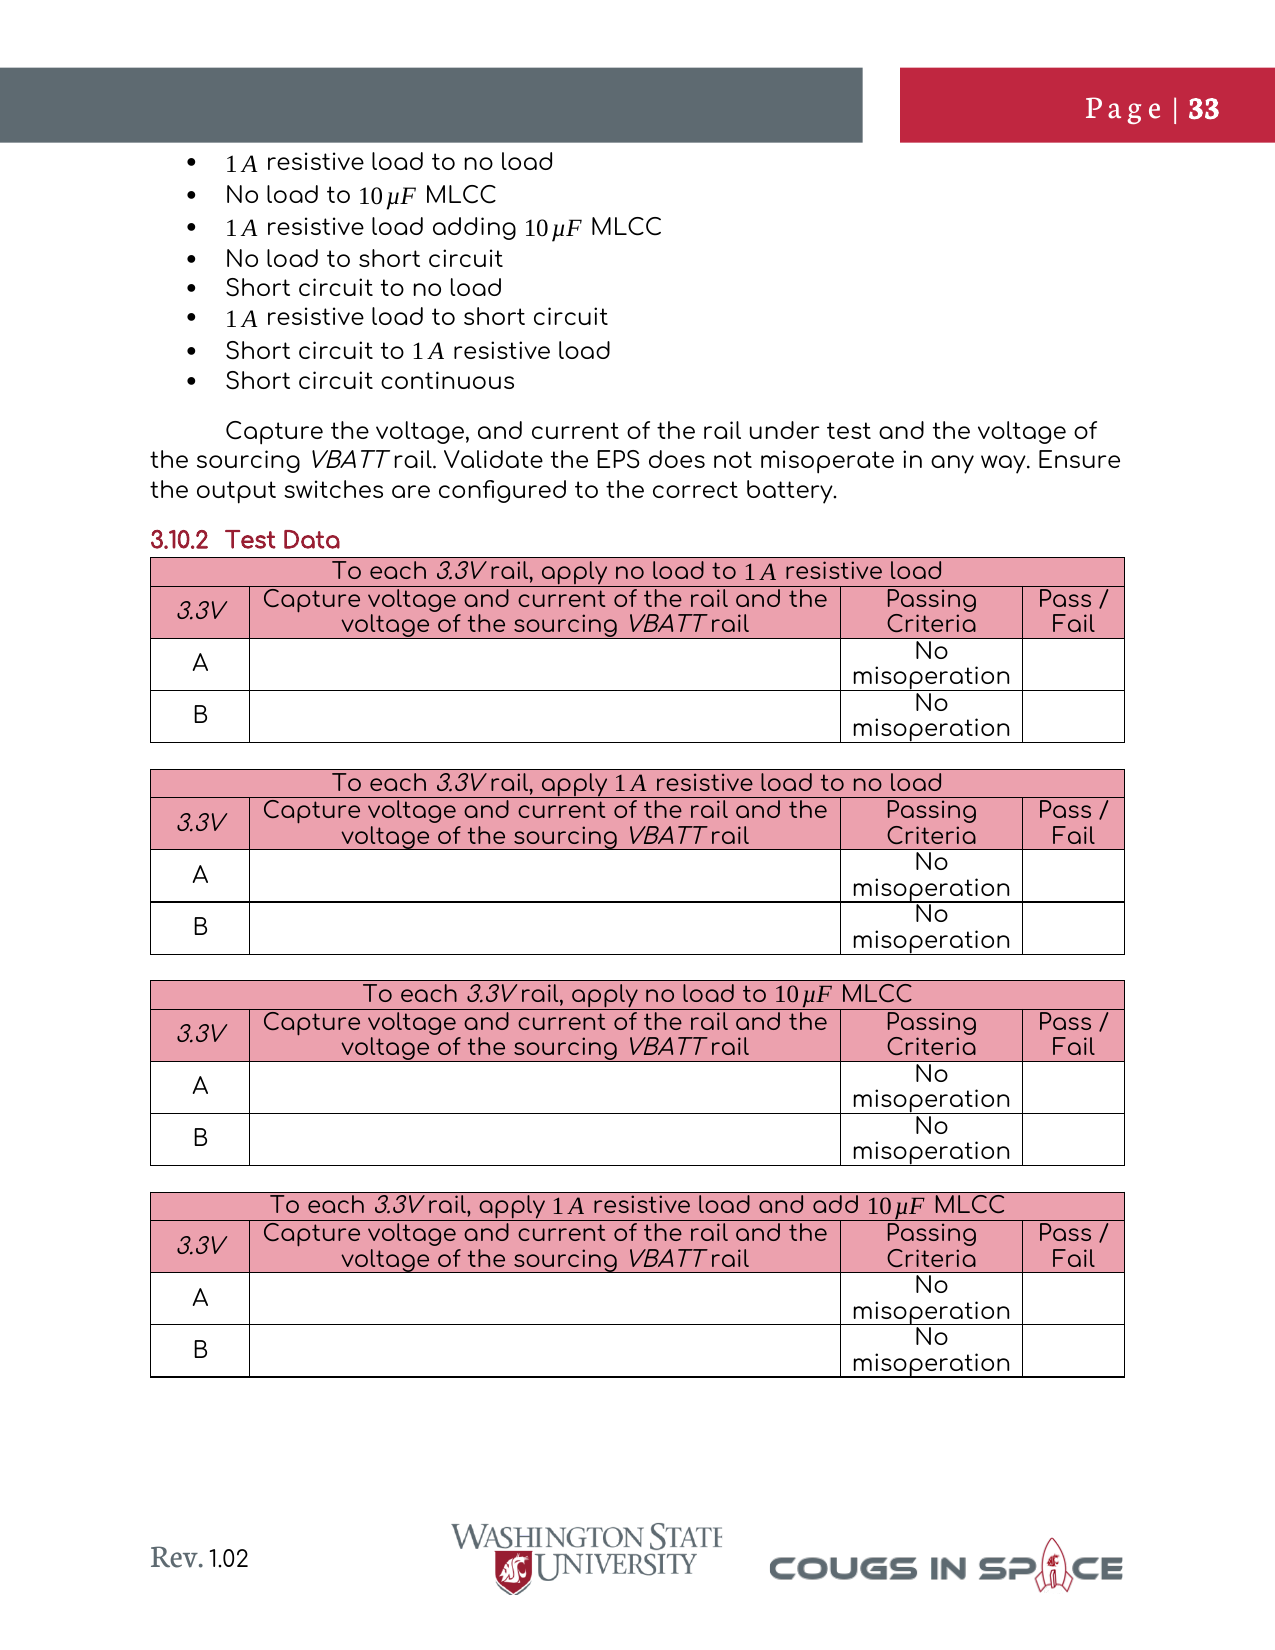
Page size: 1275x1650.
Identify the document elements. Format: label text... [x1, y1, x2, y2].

table_cell No misoperation [841, 1114, 1022, 1165]
table_cell Pass / Fail [1023, 1010, 1124, 1061]
list No load to short circuit [187, 247, 1125, 272]
table_cell No misoperation [841, 1273, 1022, 1324]
text Capture the voltage, and current of the rail under test and the voltage of the sourcing VBATT rail. Validate the EPS does not misoperate in any way. Ensure the output switches are configured to the correct battery. [150, 419, 1125, 503]
table_cell [250, 903, 840, 953]
table_cell [1023, 850, 1124, 901]
table_cell B [151, 691, 249, 742]
table_header To each 3.3V rail, apply no load to MLCC [151, 981, 1124, 1009]
subtitle Test Data [150, 528, 1125, 553]
table_cell 3.3V [151, 587, 249, 638]
picture [769, 1537, 1123, 1594]
table_cell Pass / Fail [1023, 587, 1124, 638]
table_cell No misoperation [841, 1325, 1022, 1376]
table_cell [250, 691, 840, 742]
list resistive load adding MLCC [187, 214, 1125, 243]
table_header To each 3.3V rail, apply resistive load and add MLCC [151, 1193, 1124, 1220]
list No load to MLCC [187, 182, 1125, 210]
table_cell B [151, 903, 249, 953]
table_cell [1023, 1062, 1124, 1113]
table_cell [250, 639, 840, 690]
table_cell Passing Criteria [841, 798, 1022, 849]
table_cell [250, 1221, 840, 1272]
table_cell A [151, 850, 249, 901]
table_cell Pass / Fail [1023, 798, 1124, 849]
table_cell Passing Criteria [841, 1010, 1022, 1061]
table_cell [250, 1325, 840, 1376]
table_header To each 3.3V rail, apply no load to resistive load [151, 558, 1124, 586]
table_cell [1023, 691, 1124, 742]
table_cell Pass / Fail [1023, 1221, 1124, 1272]
table_cell [250, 1114, 840, 1165]
table_cell Passing Criteria [841, 587, 1022, 638]
list Short circuit to resistive load [187, 338, 1125, 365]
table_cell [1023, 639, 1124, 690]
table_cell [250, 1062, 840, 1113]
list resistive load to no load [187, 150, 1125, 178]
table_cell B [151, 1114, 249, 1165]
table_header To each 3.3V rail, apply resistive load to no load [151, 770, 1124, 797]
table_cell Capture voltage and current of the rail and the voltage of the sourcing VBATT rail [250, 1010, 840, 1061]
table_cell A [151, 1273, 249, 1324]
table_cell 3.3V [151, 798, 249, 849]
list resistive load to short circuit [187, 306, 1125, 334]
table_cell No misoperation [841, 639, 1022, 690]
table_cell 3.3V [151, 1010, 249, 1061]
table_cell [250, 1273, 840, 1324]
table_cell No misoperation [841, 691, 1022, 742]
table_cell Capture voltage and current of the rail and the voltage of the sourcing VBATT rail [250, 587, 840, 638]
table_cell Passing Criteria [841, 1221, 1022, 1272]
table_cell A [151, 1062, 249, 1113]
table_cell [1023, 1114, 1124, 1165]
picture [450, 1522, 723, 1595]
table_cell 3.3V [151, 1221, 249, 1272]
table_cell B [151, 1325, 249, 1376]
list Short circuit continuous [187, 369, 1125, 395]
table_cell [1023, 903, 1124, 953]
table_cell [250, 850, 840, 901]
table_cell No misoperation [841, 850, 1022, 901]
table_cell [1023, 1325, 1124, 1376]
table_cell Capture voltage and current of the rail and the voltage of the sourcing VBATT rail [250, 798, 840, 849]
table_cell A [151, 639, 249, 690]
list Short circuit to no load [187, 276, 1125, 302]
table_cell [1023, 1273, 1124, 1324]
table_cell No misoperation [841, 903, 1022, 953]
table_cell No misoperation [841, 1062, 1022, 1113]
